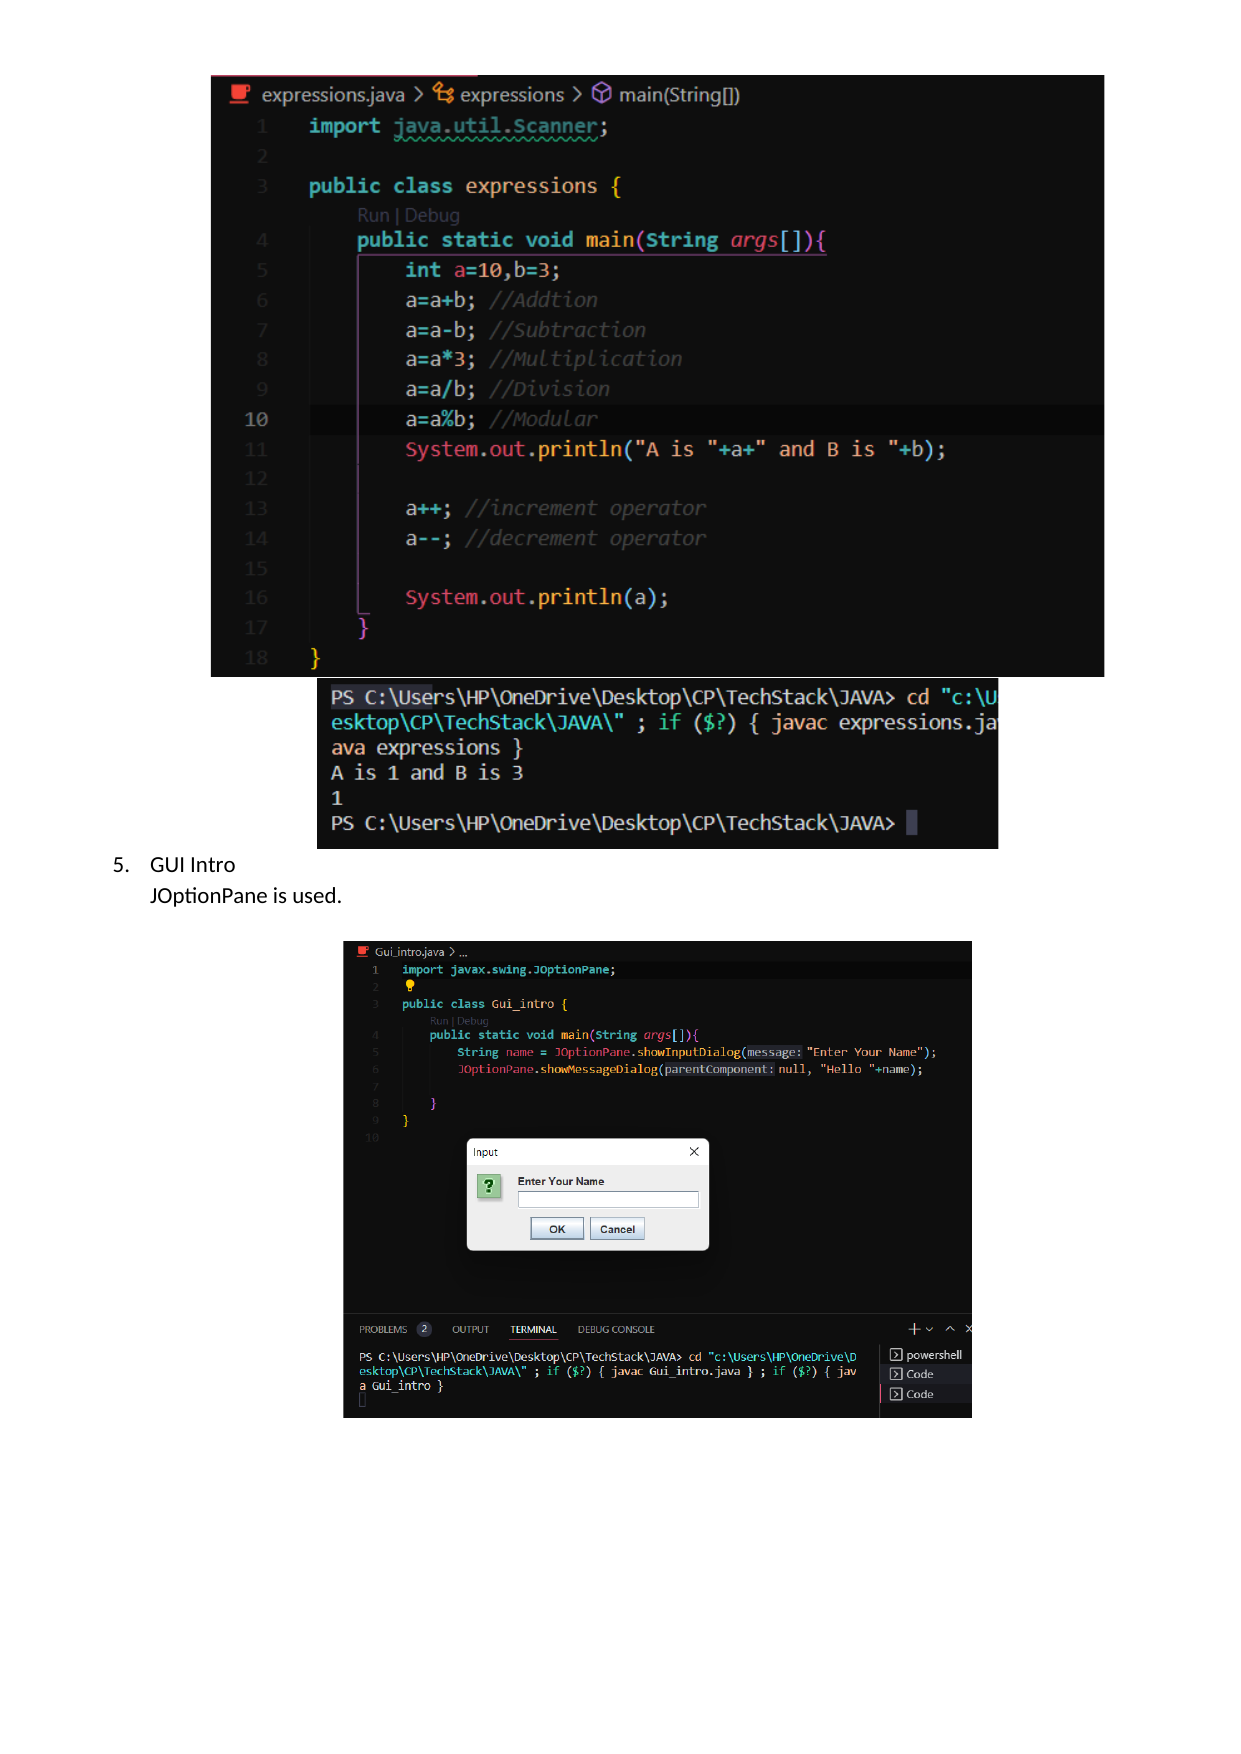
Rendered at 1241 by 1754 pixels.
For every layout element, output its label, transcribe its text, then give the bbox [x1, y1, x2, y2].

picture [343, 941, 972, 1418]
text JOptionPane is used. [150, 881, 1165, 909]
list GUI Intro [112, 851, 1165, 879]
picture [210, 75, 1105, 677]
picture [317, 678, 999, 849]
